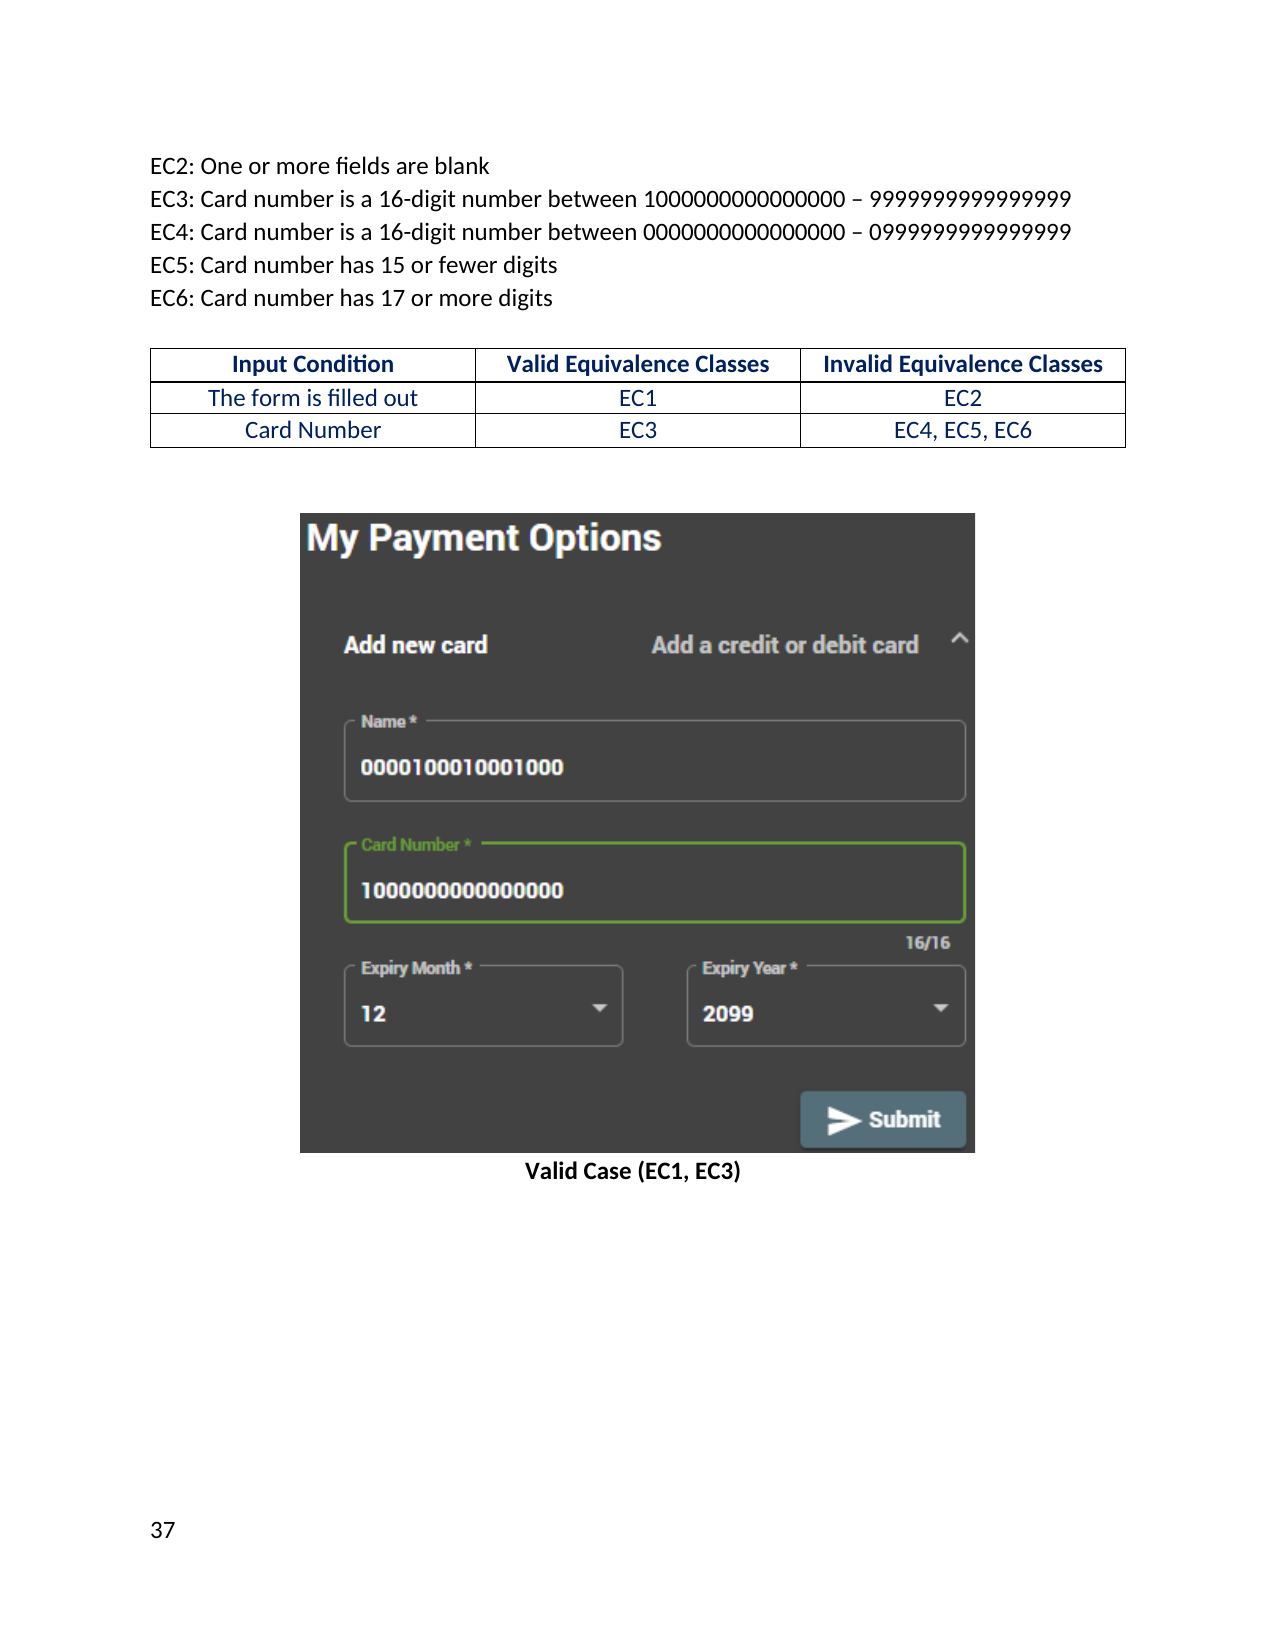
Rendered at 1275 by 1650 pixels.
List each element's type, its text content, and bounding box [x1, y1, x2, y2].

text Valid Case (EC1, EC3) [450, 1155, 1125, 1185]
text EC5: Card number has 15 or fewer digits [150, 249, 1125, 279]
table_cell EC3 [476, 414, 800, 447]
text EC4: Card number is a 16-digit number between 0000000000000000 – 0999999999999999 [150, 216, 1125, 246]
table_header Valid Equivalence Classes [476, 349, 800, 381]
table_cell EC1 [476, 383, 800, 413]
table_cell Card Number [151, 414, 475, 447]
table_header Invalid Equivalence Classes [801, 349, 1125, 381]
text EC3: Card number is a 16-digit number between 1000000000000000 – 9999999999999999 [150, 183, 1125, 213]
text EC6: Card number has 17 or more digits [150, 282, 1125, 312]
table_cell The form is filled out [151, 383, 475, 413]
picture [300, 513, 976, 1153]
table_cell EC2 [801, 383, 1125, 413]
table_header Input Condition [151, 349, 475, 381]
text EC2: One or more fields are blank [150, 150, 1125, 181]
table_cell EC4, EC5, EC6 [801, 414, 1125, 447]
